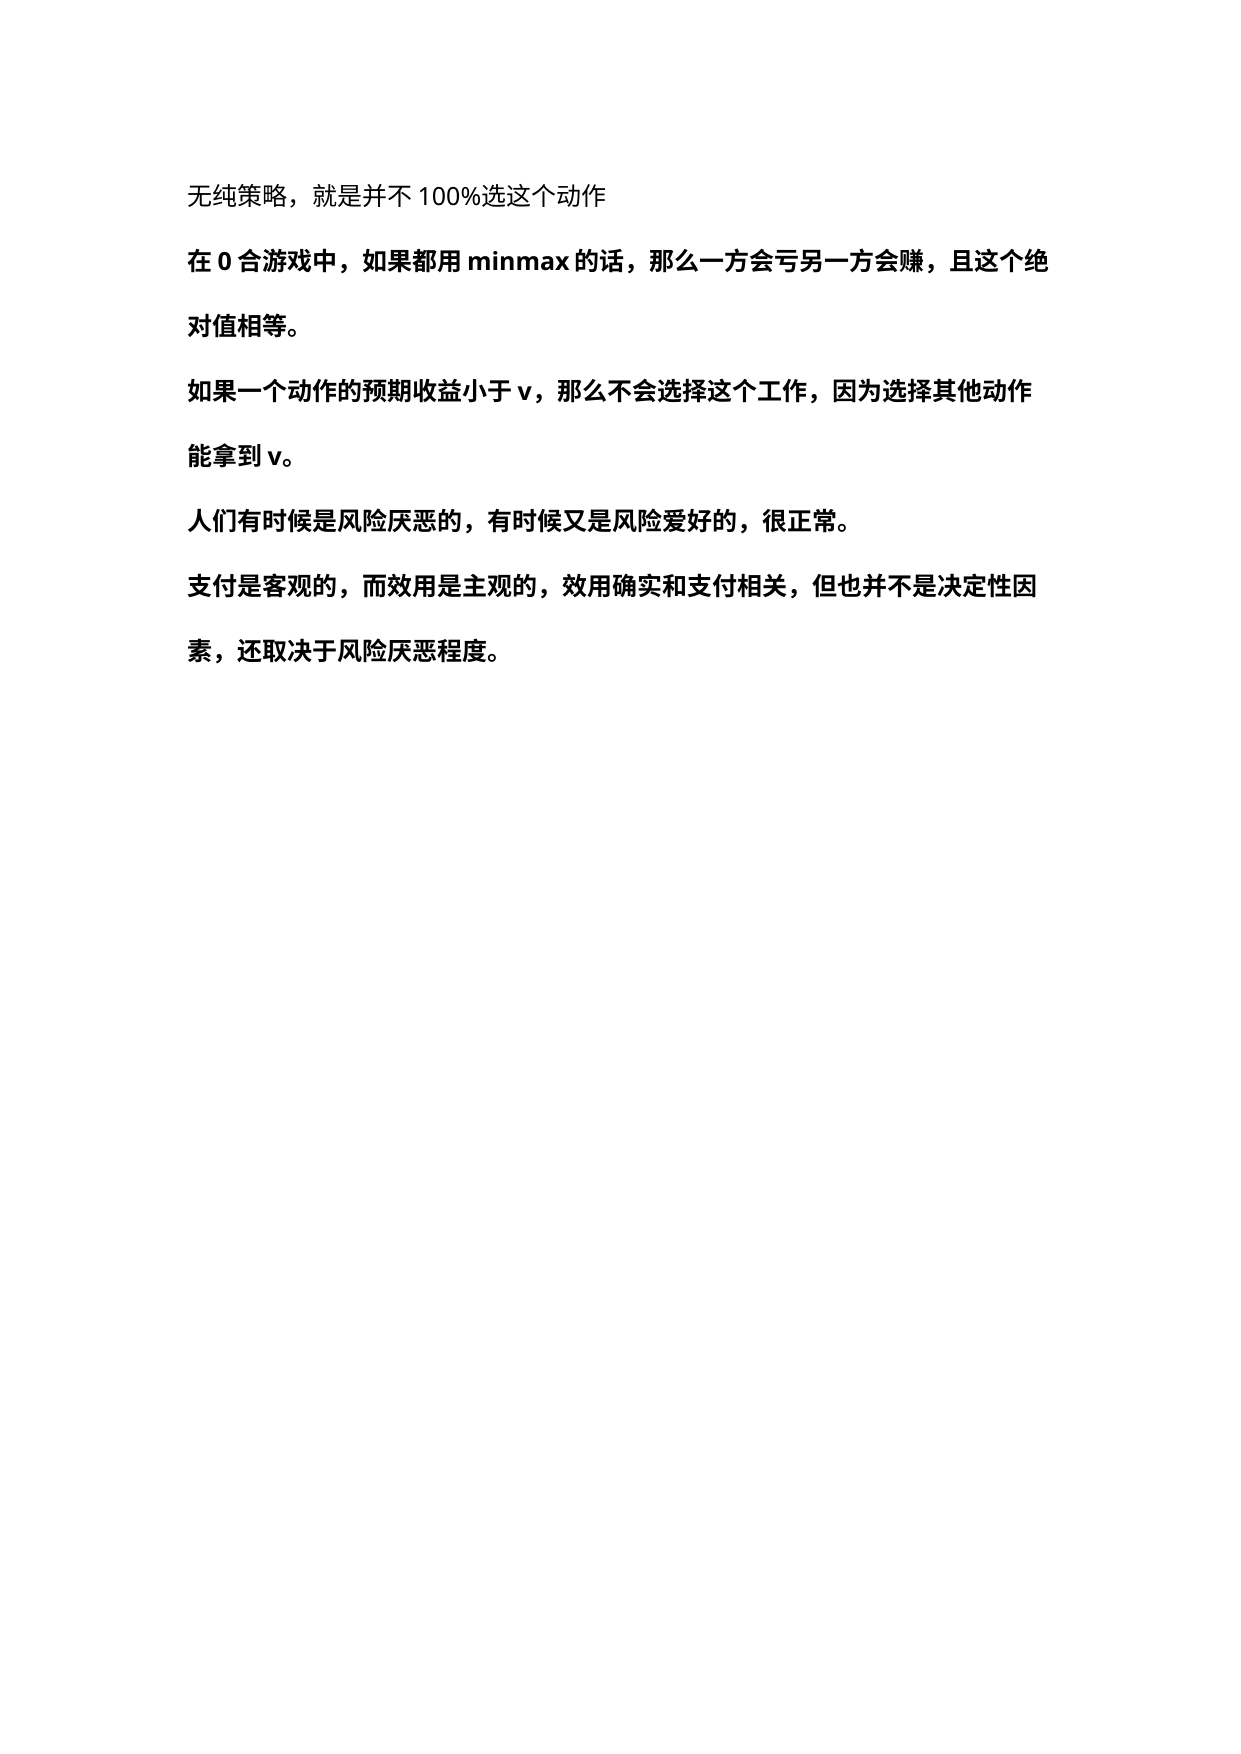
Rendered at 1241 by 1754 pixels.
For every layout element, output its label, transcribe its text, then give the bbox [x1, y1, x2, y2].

text 无纯策略，就是并不100%选这个动作 [187, 162, 1053, 227]
text 在0合游戏中，如果都用minmax的话，那么一方会亏另一方会赚，且这个绝对值相等。 [187, 227, 1053, 357]
text 如果一个动作的预期收益小于v，那么不会选择这个工作，因为选择其他动作能拿到v。 [187, 357, 1053, 487]
text 支付是客观的，而效用是主观的，效用确实和支付相关，但也并不是决定性因素，还取决于风险厌恶程度。 [187, 552, 1053, 682]
text 人们有时候是风险厌恶的，有时候又是风险爱好的，很正常。 [187, 487, 1053, 552]
